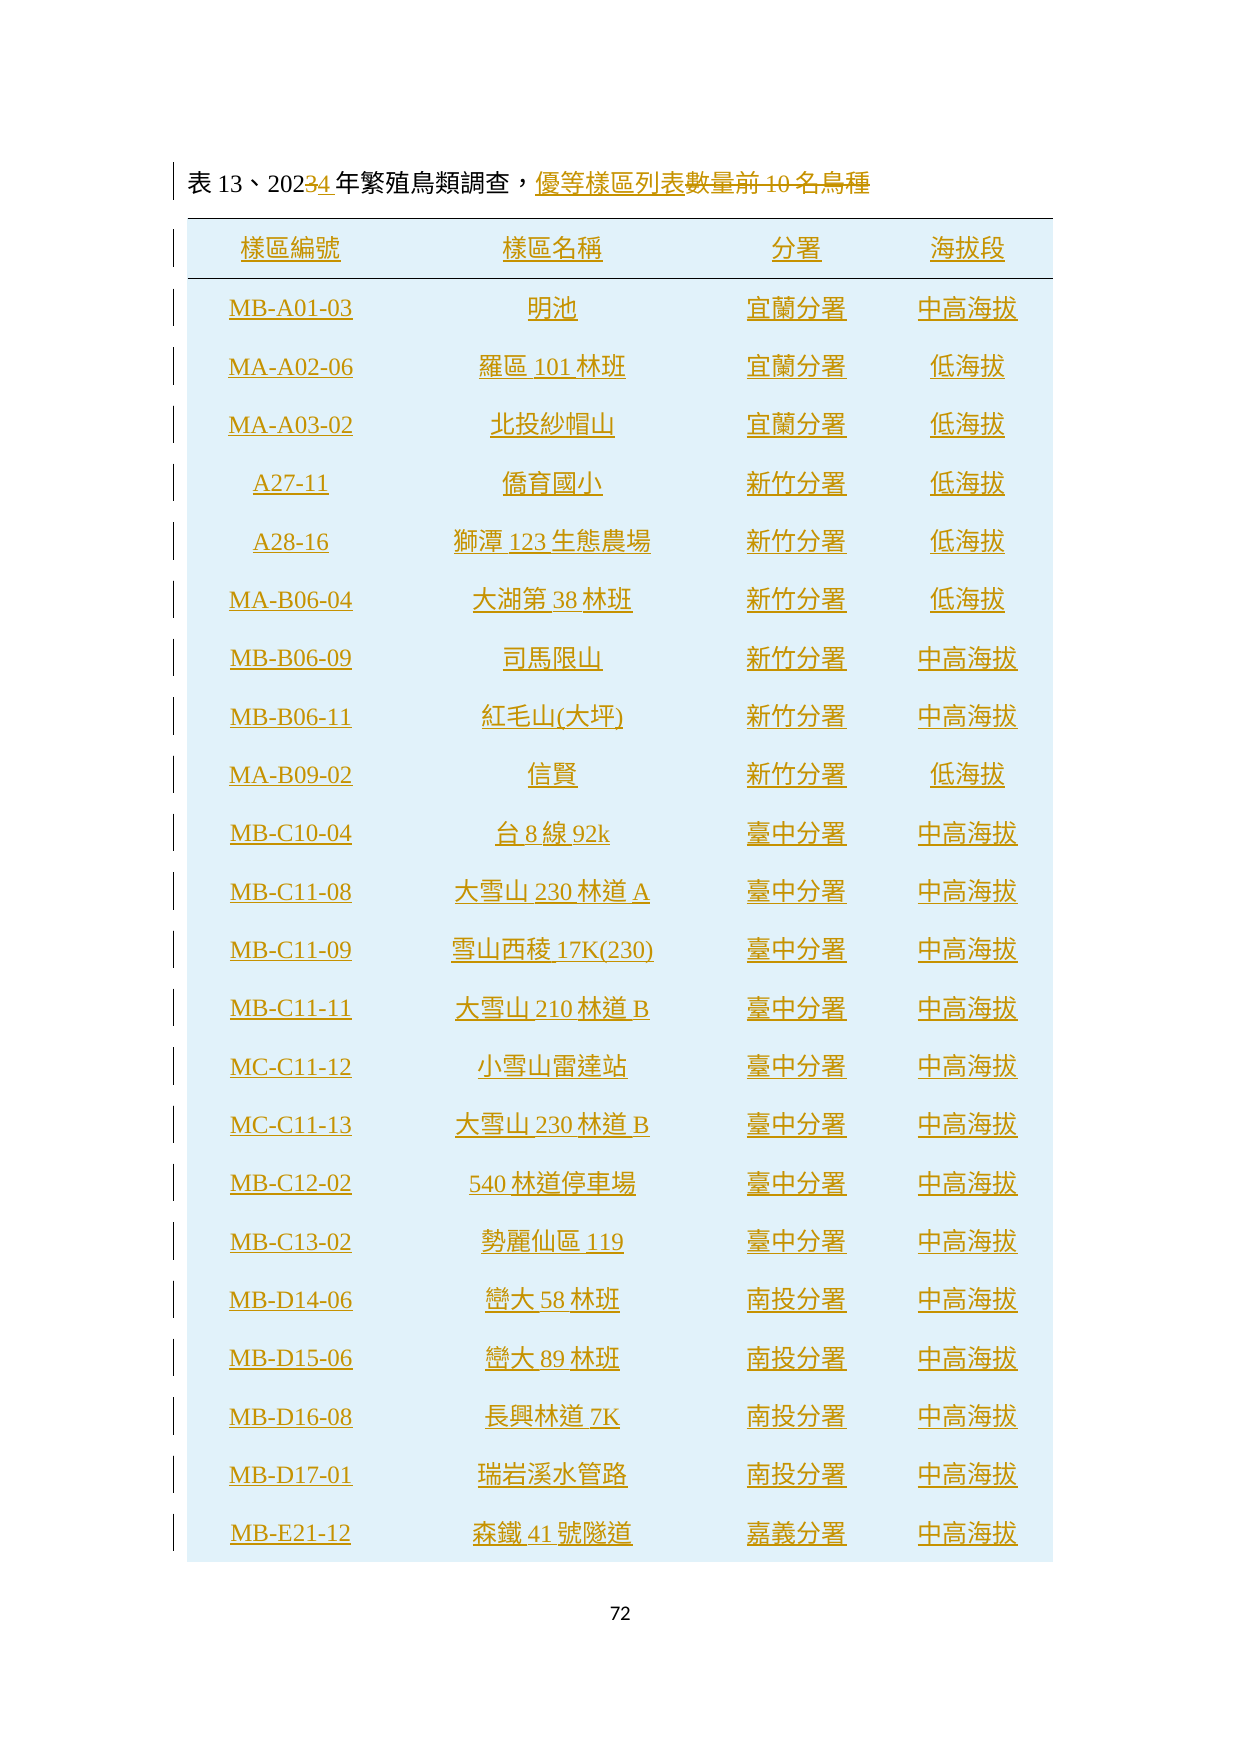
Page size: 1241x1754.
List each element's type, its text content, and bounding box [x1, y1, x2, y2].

text 表13、202年繁殖鳥類調查， [187, 162, 1053, 200]
